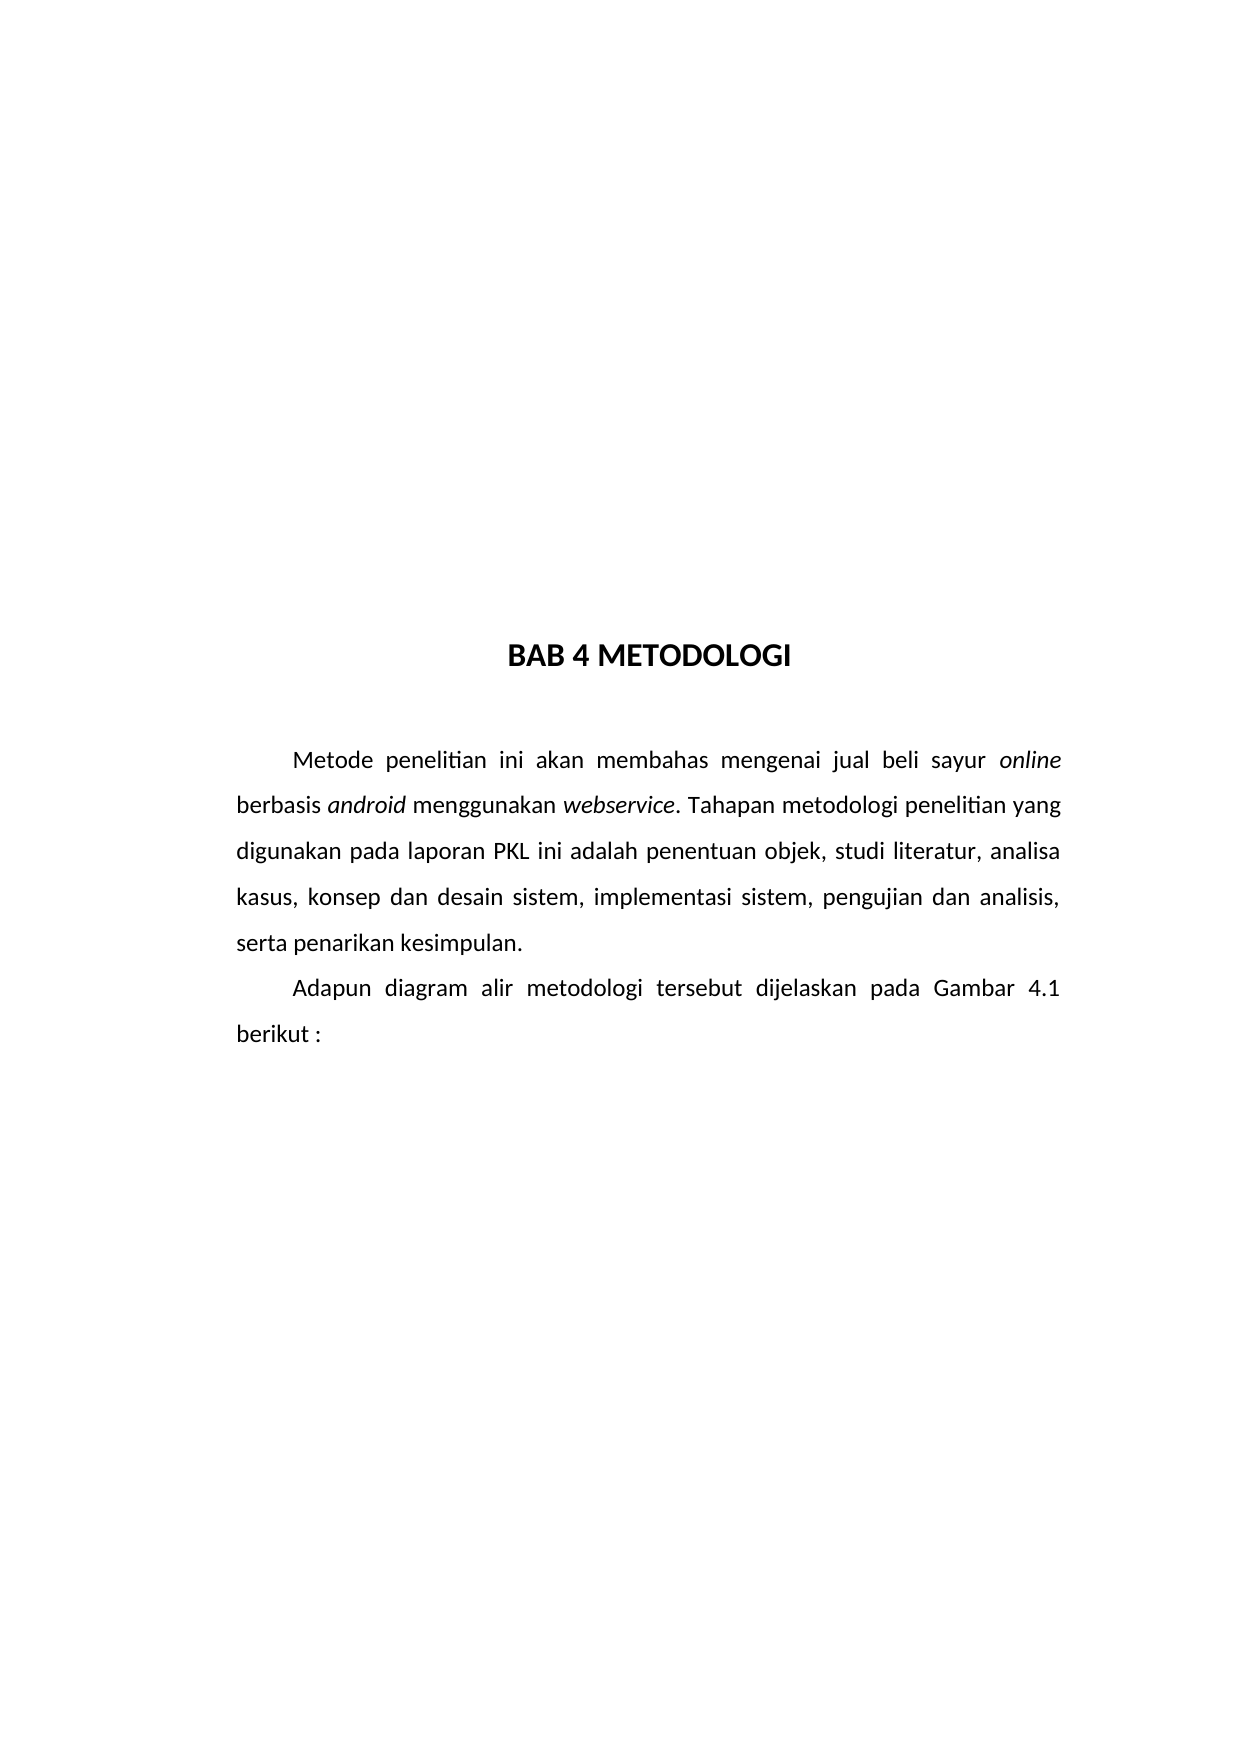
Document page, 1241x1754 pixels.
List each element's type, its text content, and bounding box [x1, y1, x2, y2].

text Adapun diagram alir metodologi tersebut dijelaskan pada Gambar 4.1 berikut : [236, 972, 1061, 1049]
text METODOLOGI [236, 634, 1063, 674]
text Metode penelitian ini akan membahas mengenai jual beli sayur online berbasis android menggunakan webservice. Tahapan metodologi penelitian yang digunakan pada laporan PKL ini adalah penentuan objek, studi literatur, analisa kasus, konsep dan desain sistem, implementasi sistem, pengujian dan analisis, serta penarikan kesimpulan. [236, 744, 1061, 957]
